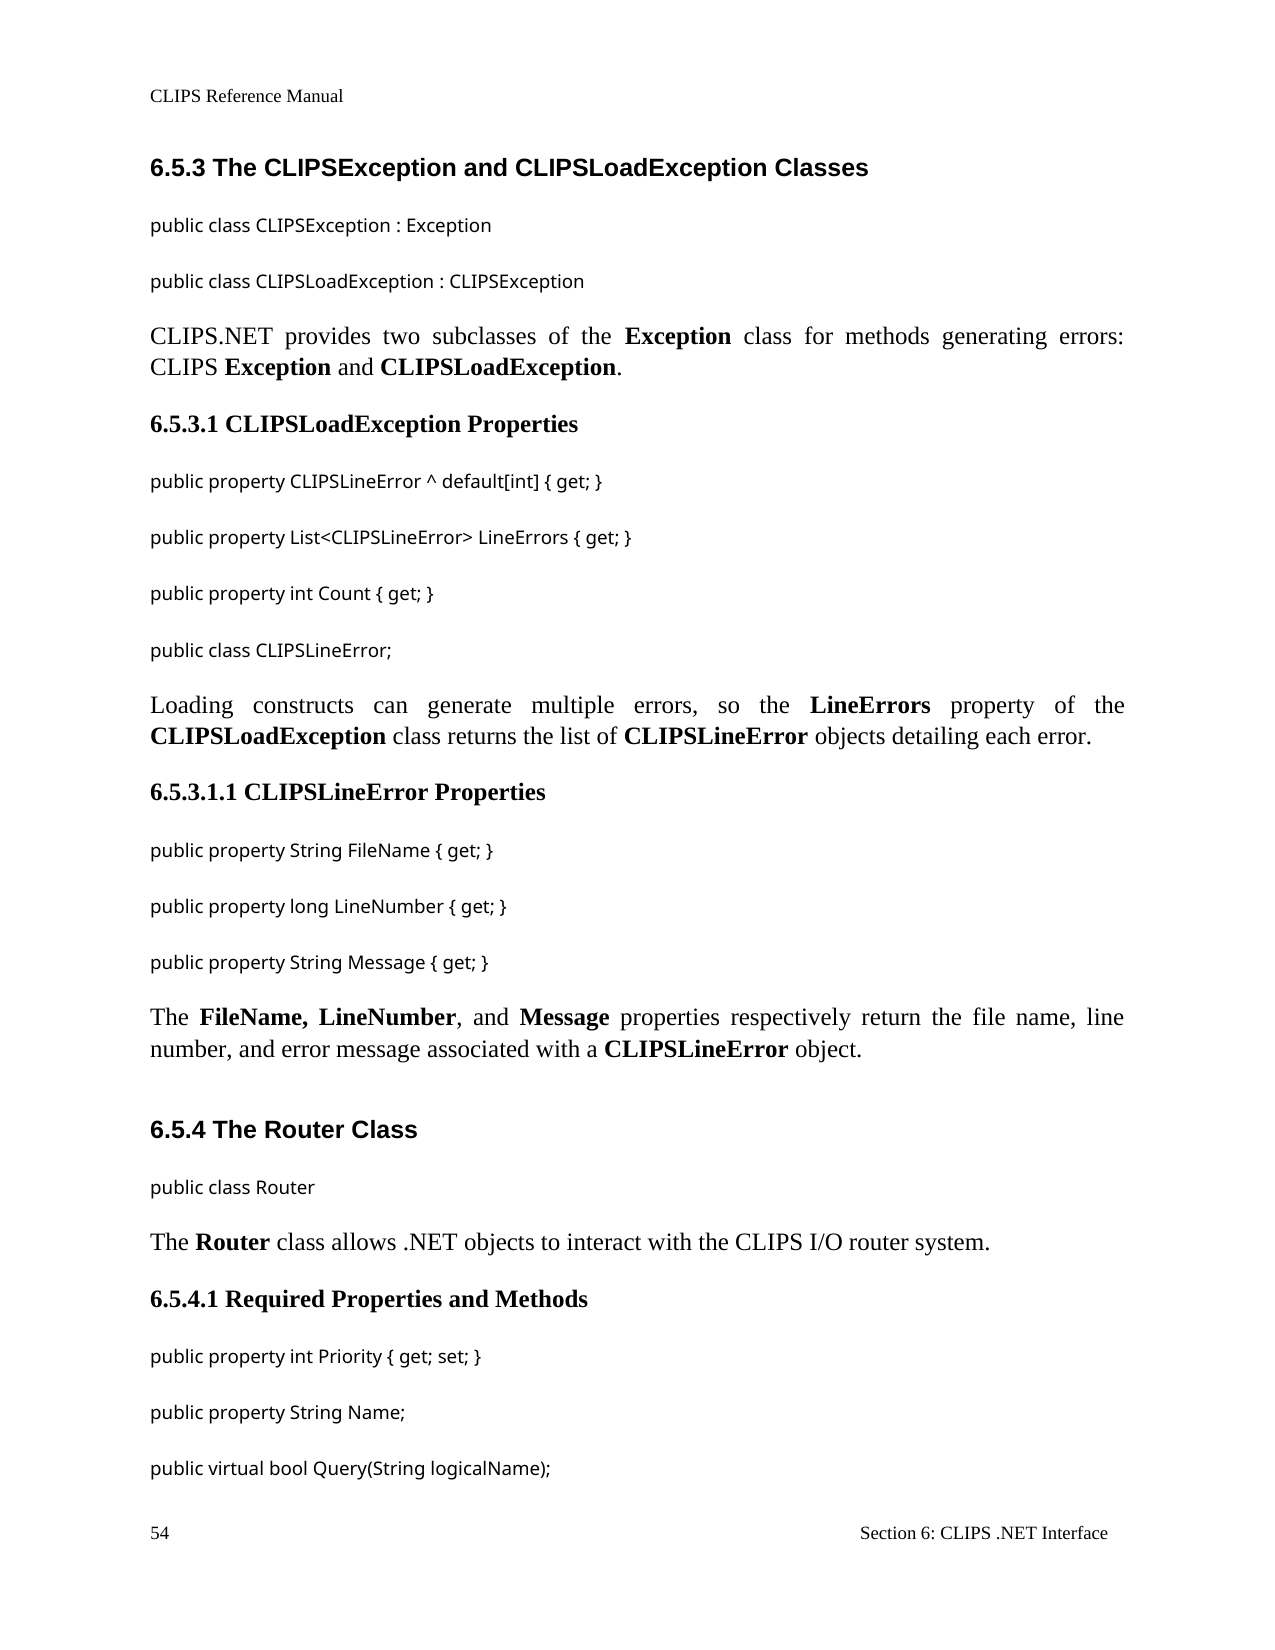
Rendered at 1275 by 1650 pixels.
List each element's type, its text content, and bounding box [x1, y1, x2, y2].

text The FileName, LineNumber, and Message properties respectively return the file name, line number, and error message associated with a CLIPSLineError object. [150, 1000, 1125, 1062]
text public virtual bool Query(String logicalName); [150, 1450, 1125, 1481]
text public property String FileName { get; } [150, 831, 1125, 862]
text public property int Count { get; } [150, 575, 1125, 606]
subtitle 6.5.4.1 Required Properties and Methods [150, 1281, 1125, 1312]
text public property int Priority { get; set; } [150, 1337, 1125, 1369]
subtitle 6.5.4 The Router Class [150, 1112, 1125, 1144]
text The Router class allows .NET objects to interact with the CLIPS I/O router system. [150, 1225, 1125, 1256]
subtitle 6.5.3 The CLIPSException and CLIPSLoadException Classes [150, 150, 1125, 181]
text public class Router [150, 1169, 1125, 1200]
text public property String Message { get; } [150, 944, 1125, 975]
subtitle 6.5.3.1 CLIPSLoadException Properties [150, 406, 1125, 437]
text public property String Name; [150, 1394, 1125, 1425]
text public property List<CLIPSLineError> LineErrors { get; } [150, 519, 1125, 550]
text CLIPS.NET provides two subclasses of the Exception class for methods generating errors: CLIPS Exception and CLIPSLoadException. [150, 319, 1125, 381]
text Loading constructs can generate multiple errors, so the LineErrors property of the CLIPSLoadException class returns the list of CLIPSLineError objects detailing each error. [150, 687, 1125, 750]
text public property long LineNumber { get; } [150, 887, 1125, 919]
subtitle 6.5.3.1.1 CLIPSLineError Properties [150, 775, 1125, 806]
text public class CLIPSException : Exception [150, 206, 1125, 237]
text public class CLIPSLoadException : CLIPSException [150, 262, 1125, 294]
text public class CLIPSLineError; [150, 631, 1125, 662]
text public property CLIPSLineError ^ default[int] { get; } [150, 462, 1125, 494]
